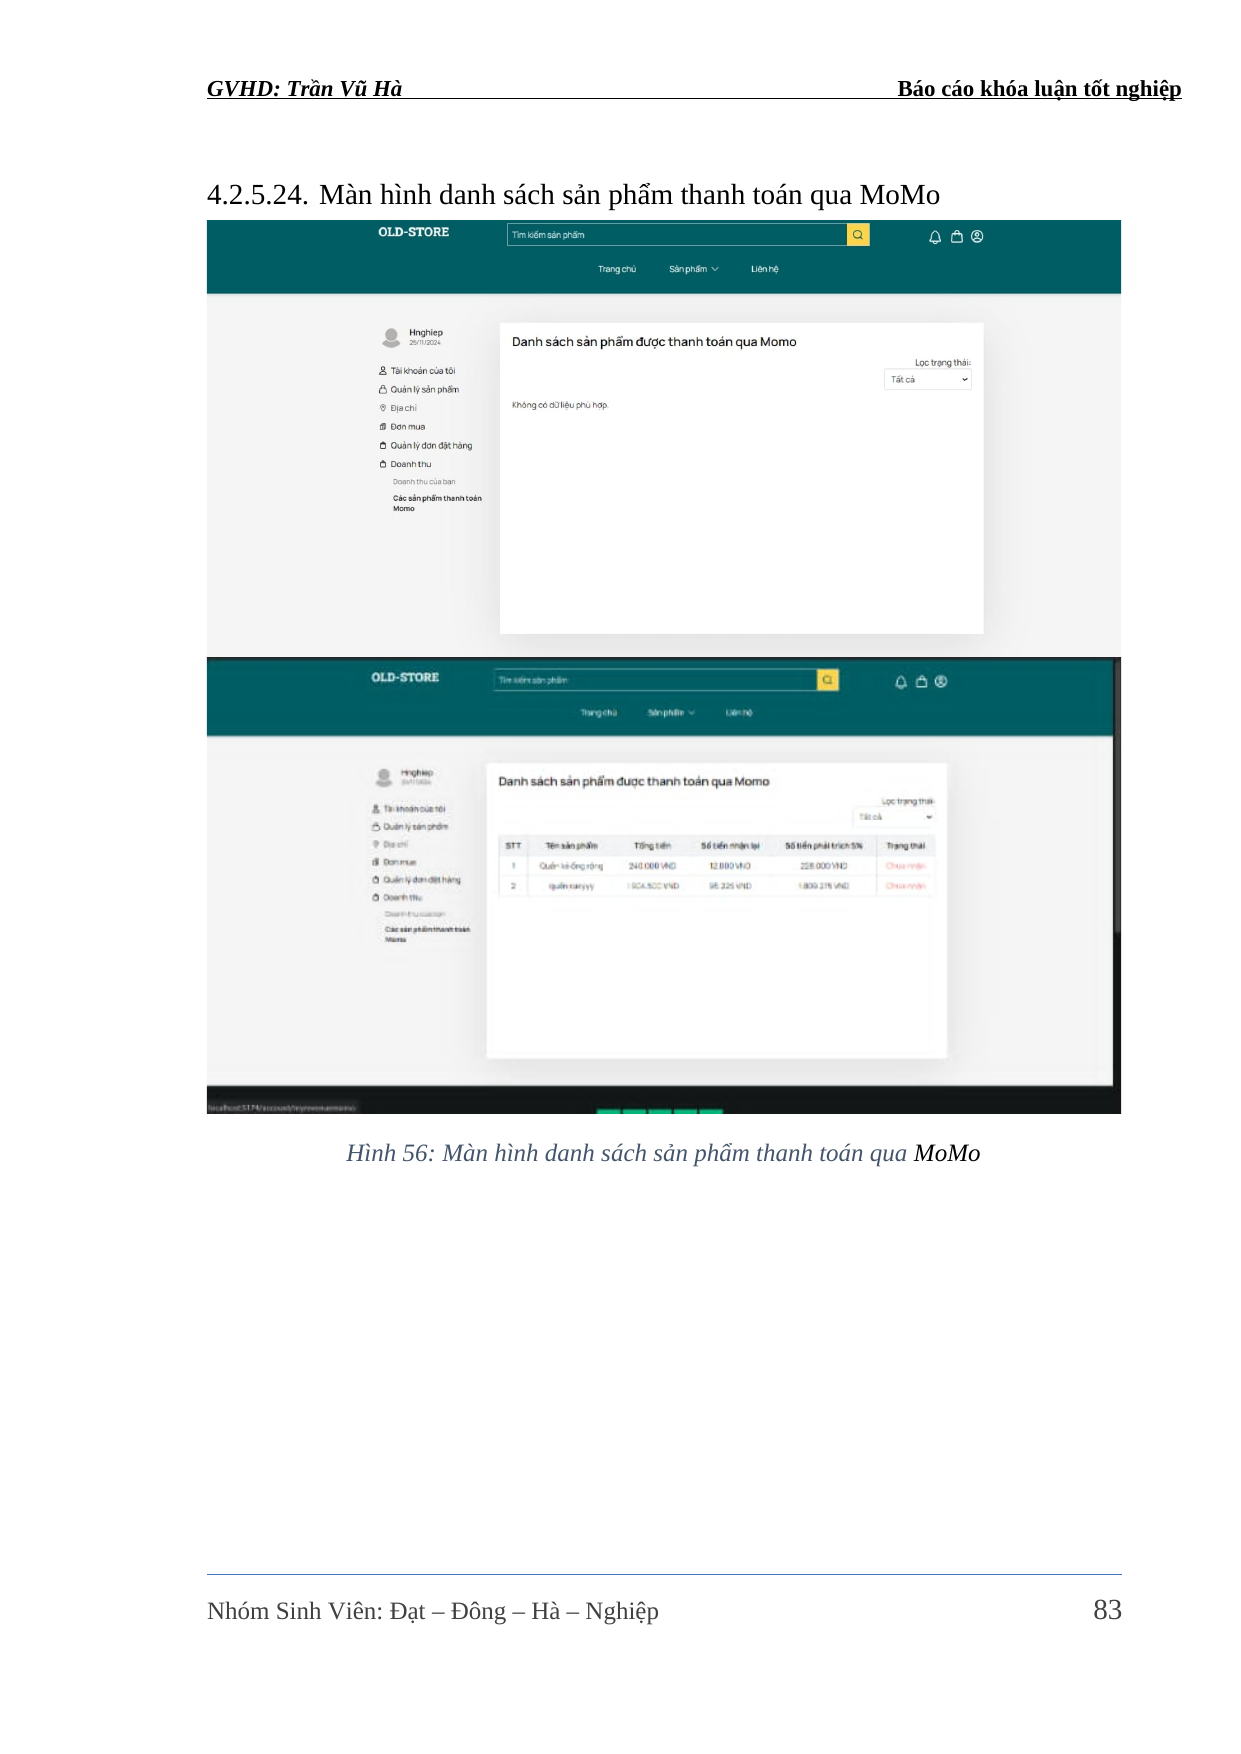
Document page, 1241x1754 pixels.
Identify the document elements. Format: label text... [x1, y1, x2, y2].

text Màn hình danh sách sản phẩm thanh toán qua MoMo [207, 177, 1122, 211]
picture [206, 220, 1122, 1114]
text Hình 56: Màn hình danh sách sản phẩm thanh toán qua MoMo [207, 1138, 1122, 1167]
